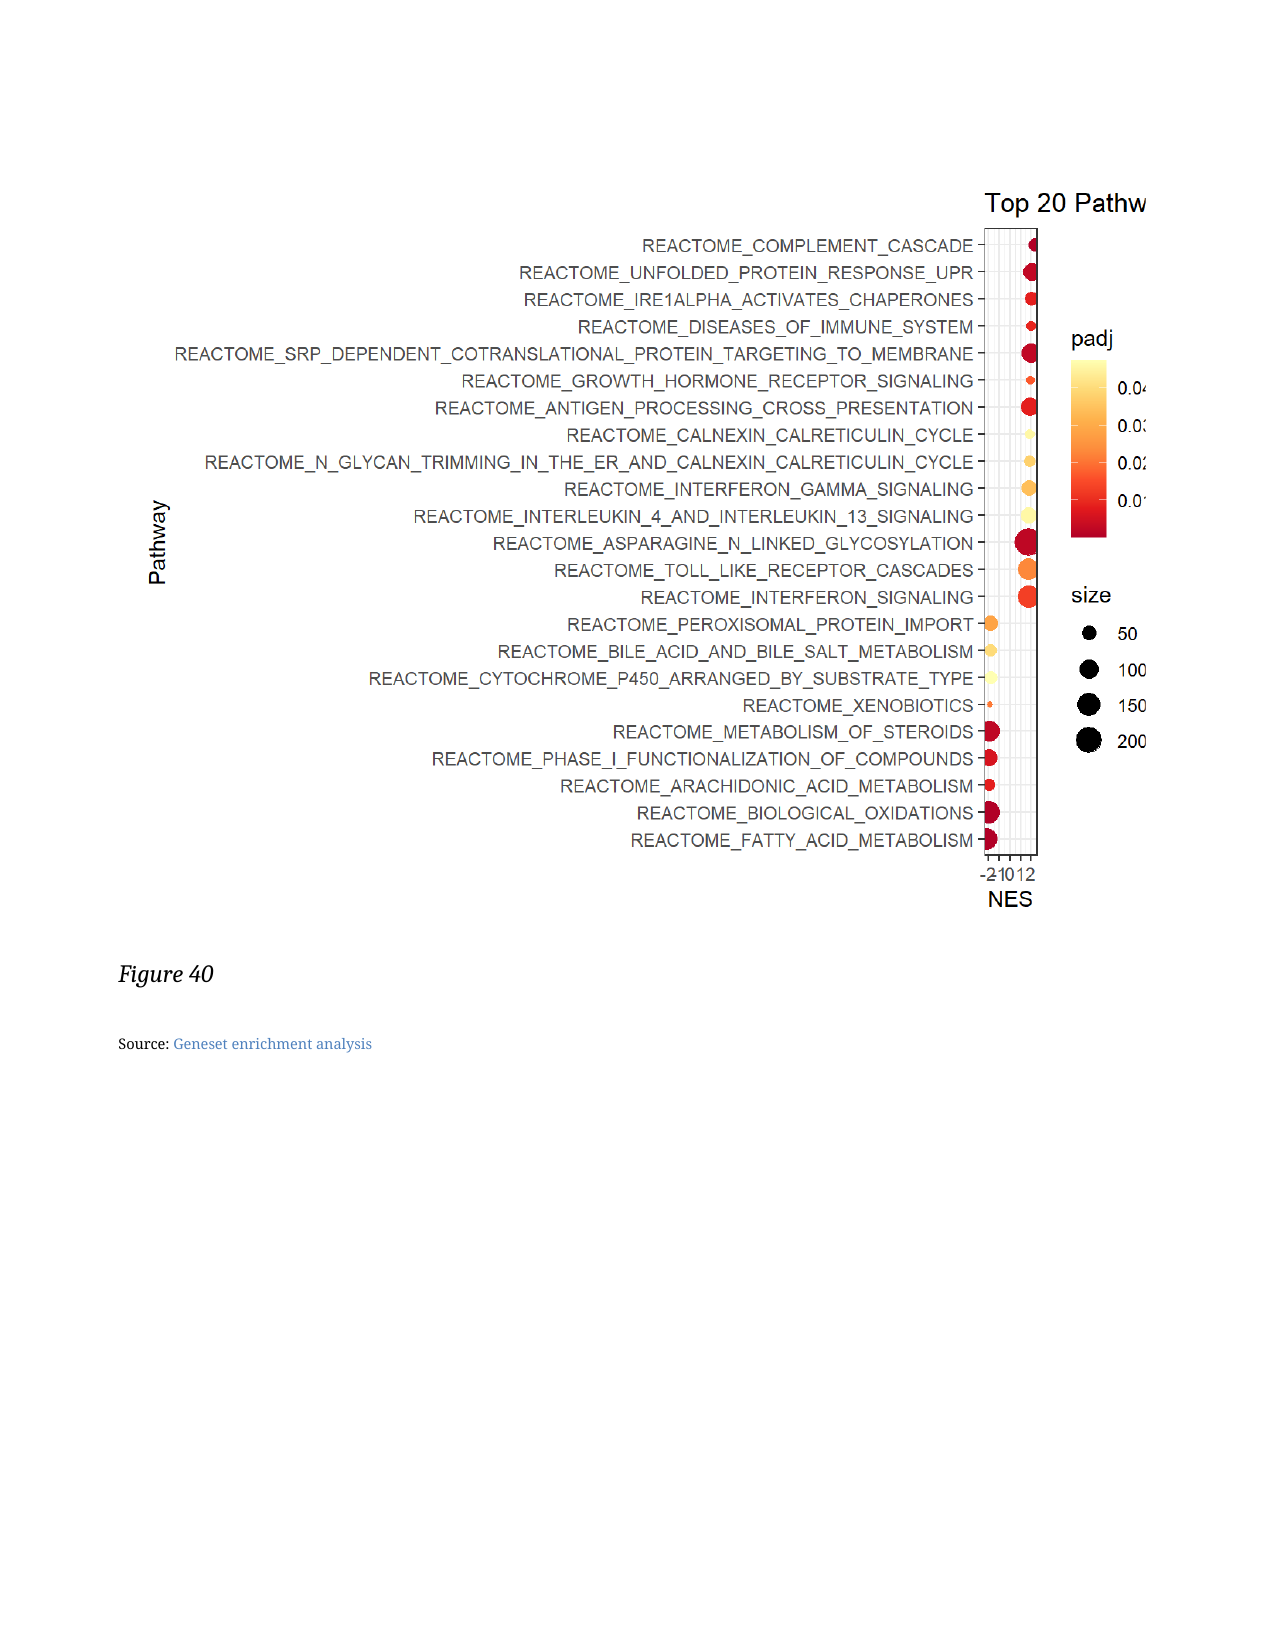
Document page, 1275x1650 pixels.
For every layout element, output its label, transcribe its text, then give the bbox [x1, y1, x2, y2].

picture [137, 181, 1146, 922]
table_header Figure 40 [107, 177, 1146, 1001]
text Source: Geneset enrichment analysis [118, 1020, 1157, 1054]
